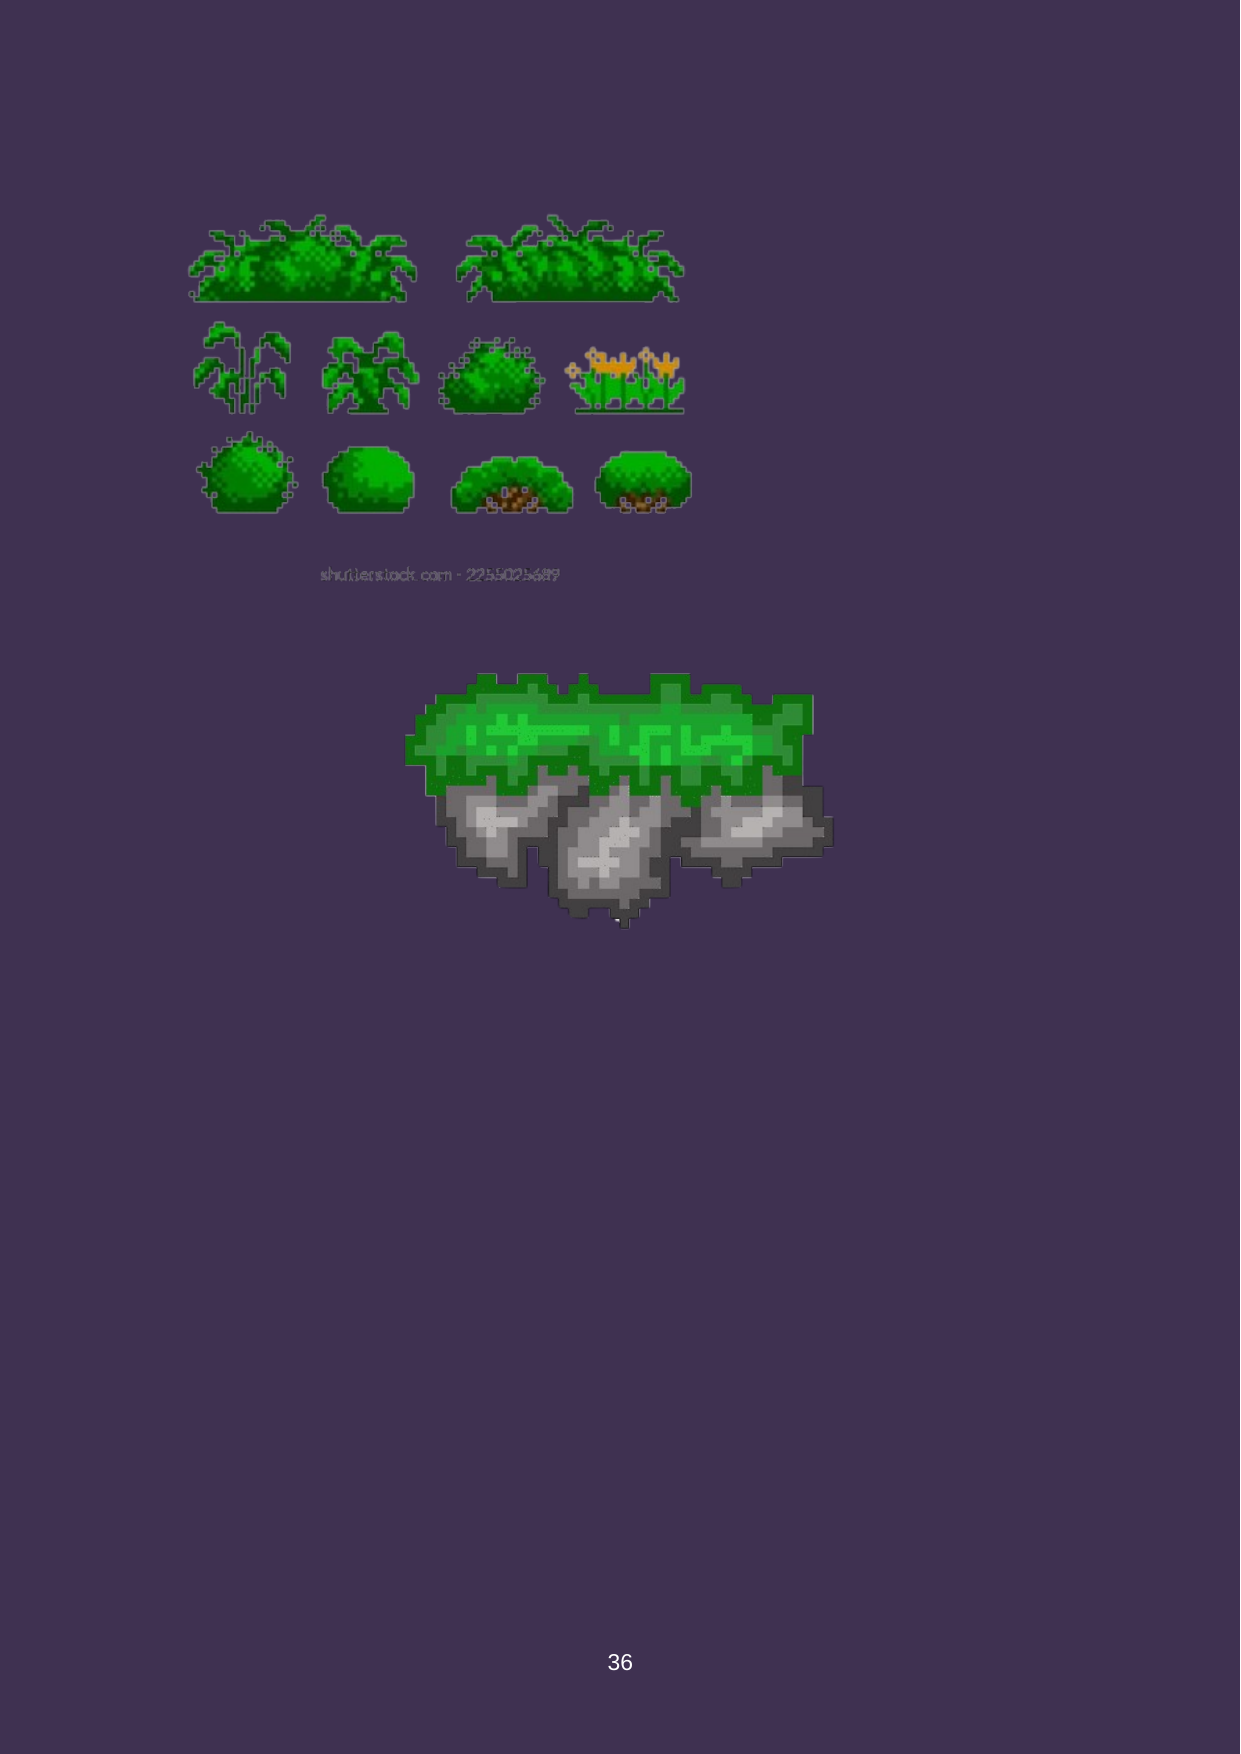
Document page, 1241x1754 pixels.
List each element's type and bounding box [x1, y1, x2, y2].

picture [150, 592, 1089, 1011]
picture [150, 150, 731, 589]
